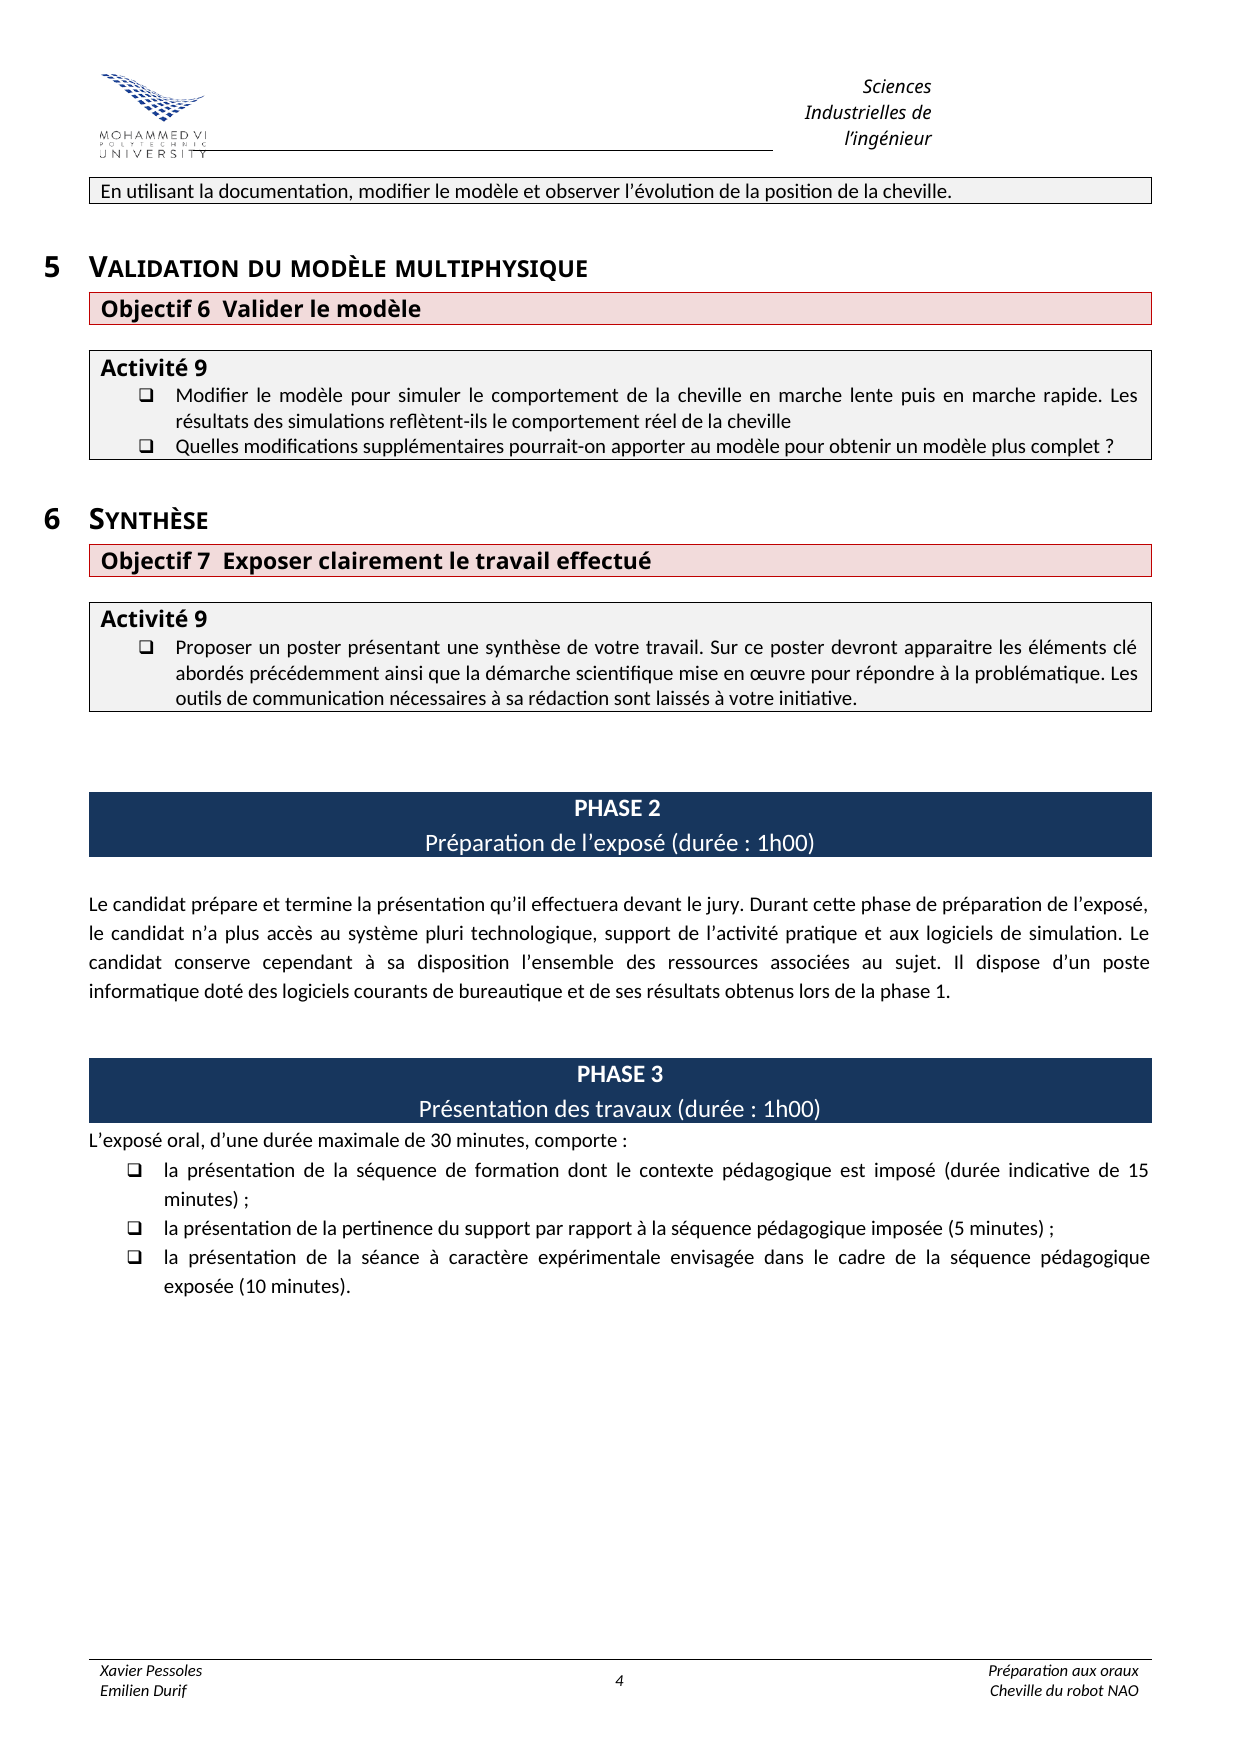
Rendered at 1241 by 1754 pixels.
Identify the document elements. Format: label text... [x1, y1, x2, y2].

list la présentation de la séquence de formation dont le contexte pédagogique est imposé (durée indicative de 15 minutes) ; [126, 1157, 1152, 1211]
list la présentation de la pertinence du support par rapport à la séquence pédagogique imposée (5 minutes) ; [126, 1215, 1152, 1241]
text PHASE 2 [89, 792, 1152, 822]
text Présentation des travaux (durée : 1h00) [89, 1093, 1152, 1123]
subtitle Synthèse [44, 498, 1152, 538]
table_header Activité 9 Modifier le modèle pour simuler le comportement de la cheville en marche lente puis en marche rapide. Les résultats des simulations reflètent-ils le comportement réel de la cheville Quelles modifications supplémentaires pourrait-on apporter au modèle pour obtenir un modèle plus complet ? [90, 351, 1151, 459]
subtitle Validation du modèle multiphysique [44, 246, 1152, 286]
text Le candidat prépare et termine la présentation qu’il effectuera devant le jury. Durant cette phase de préparation de l’exposé, le candidat n’a plus accès au système pluri technologique, support de l’activité pratique et aux logiciels de simulation. Le candidat conserve cependant à sa disposition l’ensemble des ressources associées au sujet. Il dispose d’un poste informatique doté des logiciels courants de bureautique et de ses résultats obtenus lors de la phase 1. [89, 891, 1152, 1004]
table_header Activité 8 En utilisant la documentation, modifier le modèle et observer l’évolution de la position de la cheville. [90, 178, 1151, 203]
table_header Objectif 6 Valider le modèle [90, 293, 1151, 324]
text PHASE 3 [89, 1058, 1152, 1088]
table_header Activité 9 Proposer un poster présentant une synthèse de votre travail. Sur ce poster devront apparaitre les éléments clé abordés précédemment ainsi que la démarche scientifique mise en œuvre pour répondre à la problématique. Les outils de communication nécessaires à sa rédaction sont laissés à votre initiative. [90, 603, 1151, 711]
table_header Objectif 7 Exposer clairement le travail effectué [90, 545, 1151, 576]
text Préparation de l’exposé (durée : 1h00) [89, 827, 1152, 857]
text L’exposé oral, d’une durée maximale de 30 minutes, comporte : [89, 1128, 1152, 1153]
picture [100, 74, 206, 158]
list la présentation de la séance à caractère expérimentale envisagée dans le cadre de la séquence pédagogique exposée (10 minutes). [126, 1244, 1152, 1299]
